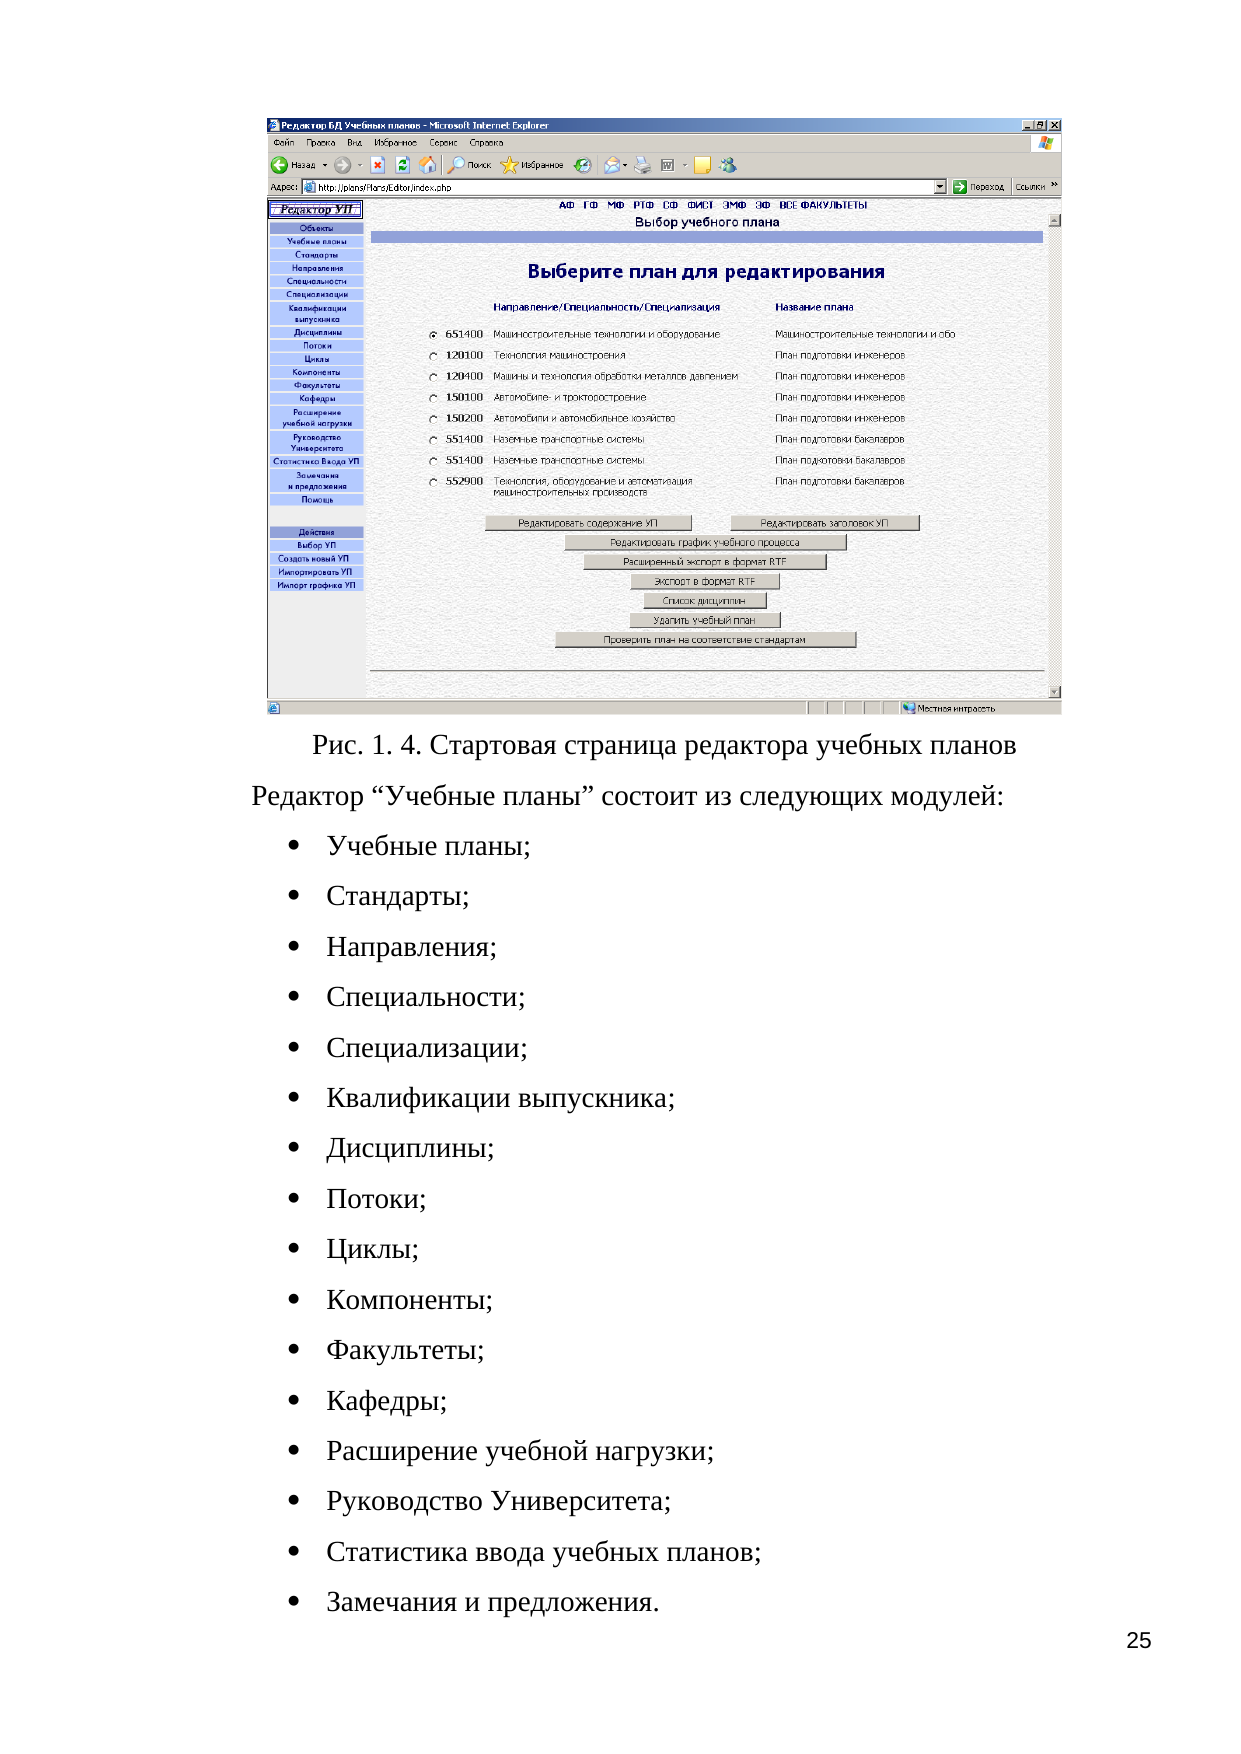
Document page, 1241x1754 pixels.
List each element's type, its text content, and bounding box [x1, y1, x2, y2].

list Циклы; [288, 1231, 1152, 1265]
list Квалификации выпускника; [288, 1080, 1152, 1114]
list Замечания и предложения. [288, 1584, 1152, 1618]
text Рис. 1. 4. Стартовая страница редактора учебных планов [177, 727, 1152, 761]
picture [267, 118, 1062, 715]
list Компоненты; [288, 1282, 1152, 1316]
list Факультеты; [288, 1332, 1152, 1366]
list Дисциплины; [288, 1131, 1152, 1164]
list Учебные планы; [288, 828, 1152, 862]
list Направления; [288, 929, 1152, 963]
list Потоки; [288, 1181, 1152, 1215]
list Стандарты; [288, 878, 1152, 912]
list Кафедры; [288, 1383, 1152, 1416]
list Специализации; [288, 1030, 1152, 1063]
list Специальности; [288, 979, 1152, 1013]
list Руководство Университета; [288, 1483, 1152, 1517]
text Редактор “Учебные планы” состоит из следующих модулей: [177, 778, 1152, 811]
list Расширение учебной нагрузки; [288, 1433, 1152, 1467]
list Статистика ввода учебных планов; [288, 1534, 1152, 1568]
